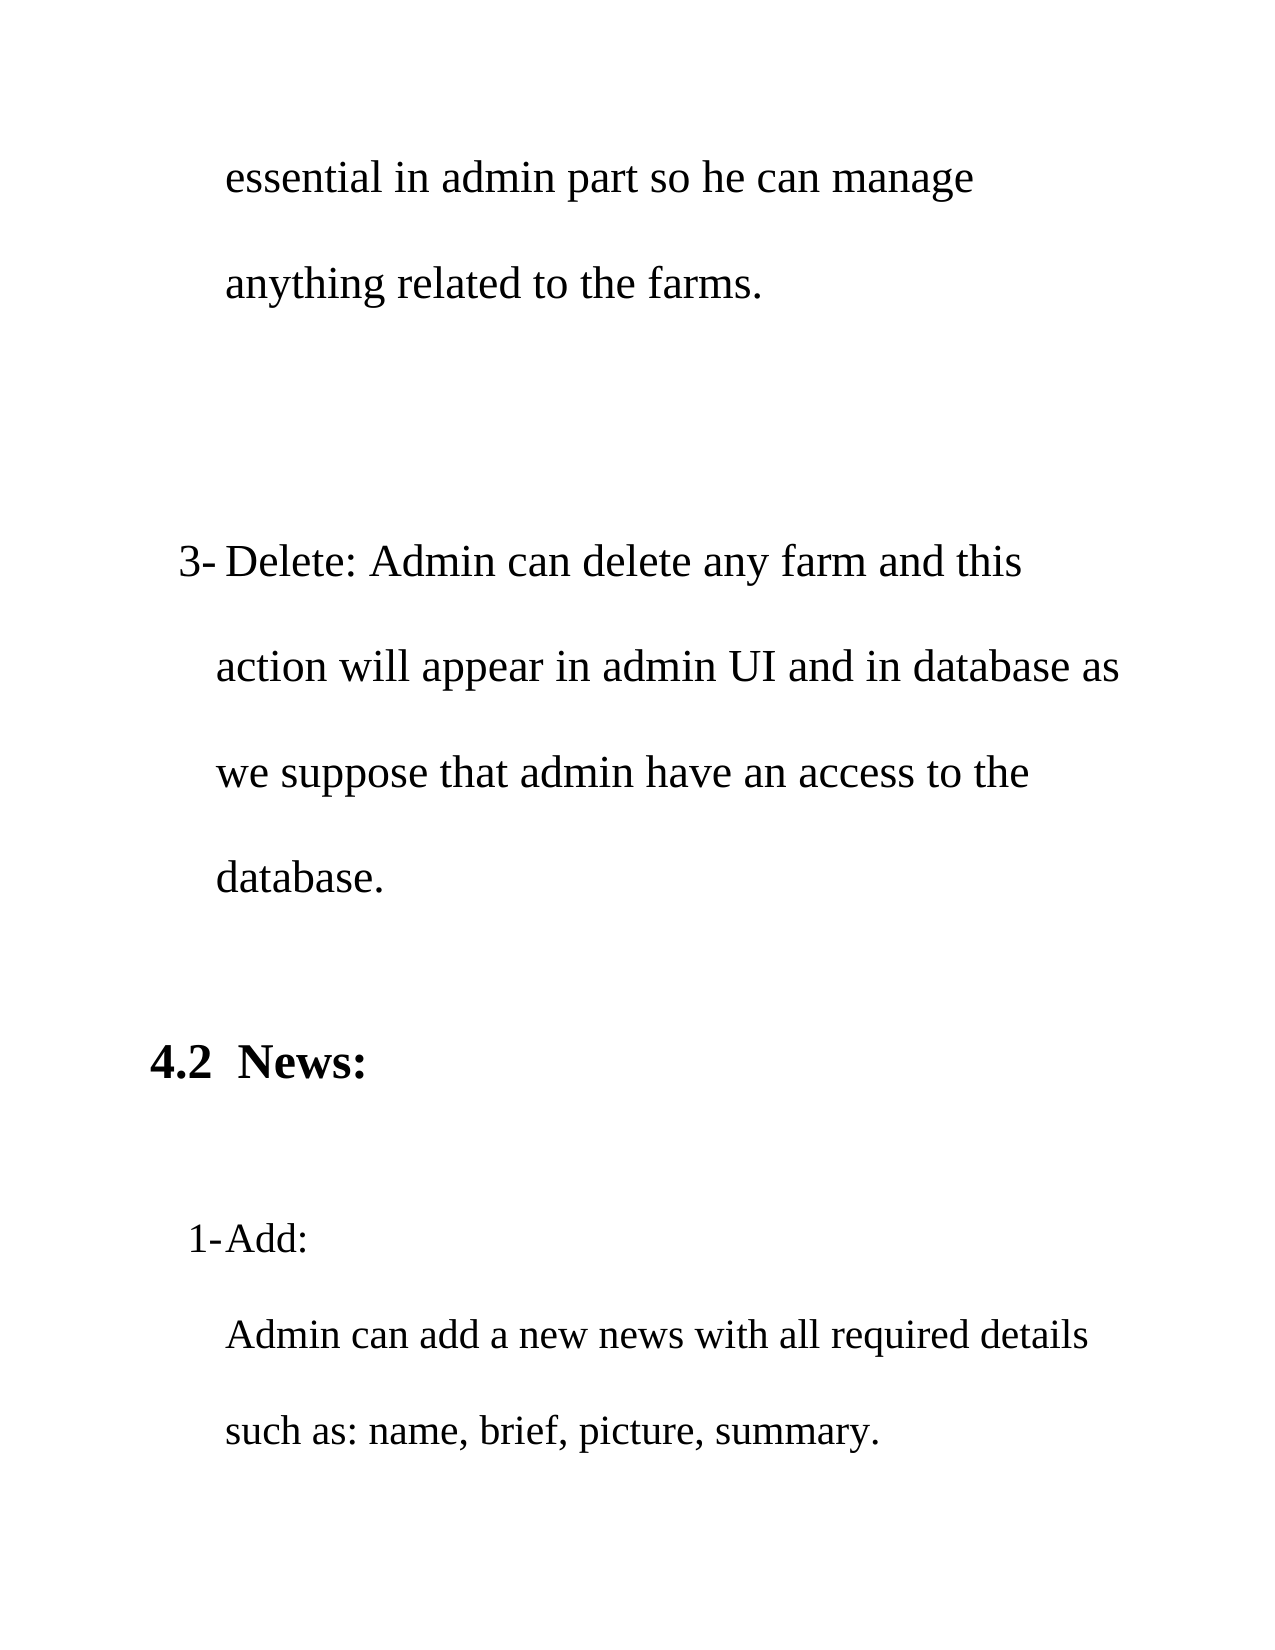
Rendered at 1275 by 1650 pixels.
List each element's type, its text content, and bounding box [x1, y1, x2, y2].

list Delete: Admin can delete any farm and this action will appear in admin UI and in database as we suppose that admin have an access to the database. [178, 533, 1125, 902]
text Admin can add a new news with all required details such as: name, brief, picture, summary. [225, 1309, 1125, 1453]
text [225, 150, 1125, 308]
list News: [150, 1032, 1125, 1089]
list Add: [187, 1214, 1125, 1262]
